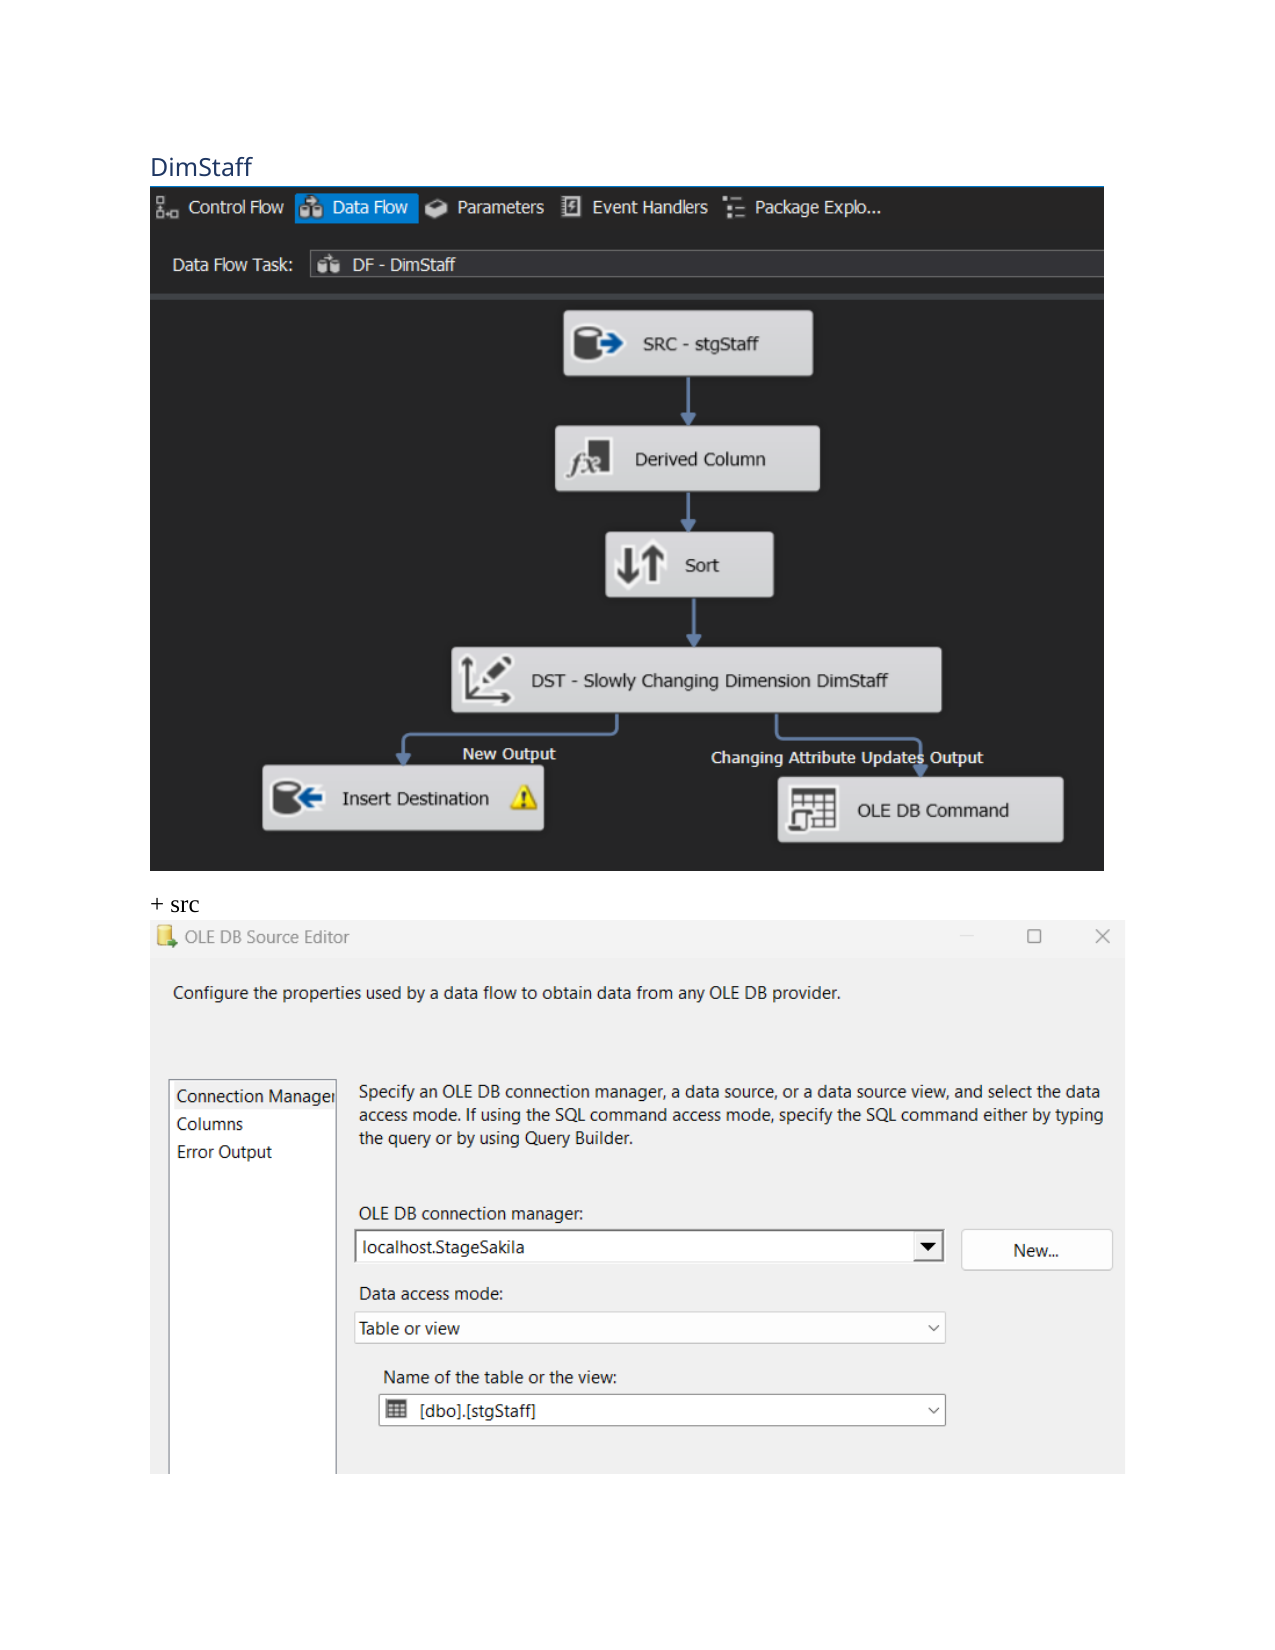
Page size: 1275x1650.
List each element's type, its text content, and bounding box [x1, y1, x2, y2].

picture [150, 920, 1125, 1474]
text + src [150, 889, 1125, 920]
subtitle DimStaff [150, 150, 1125, 184]
picture [150, 186, 1104, 871]
